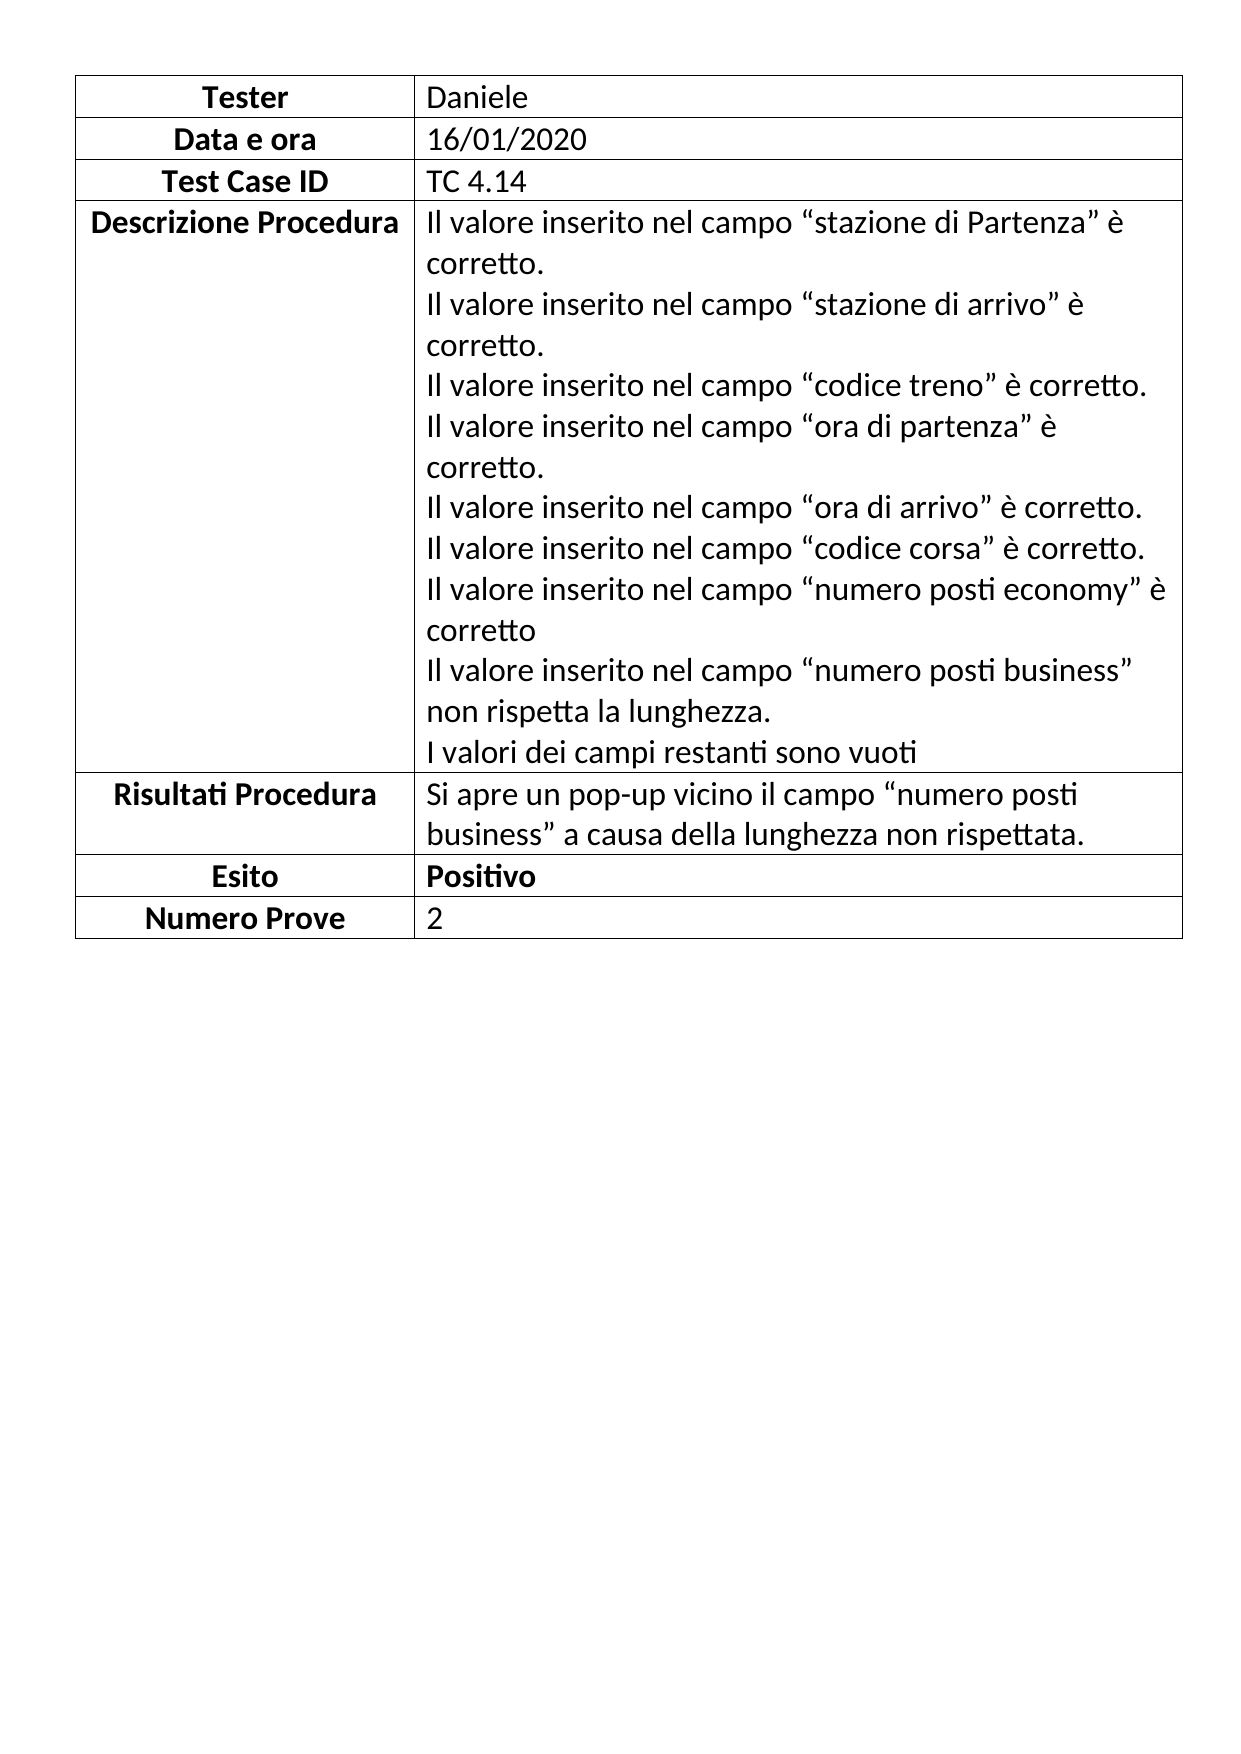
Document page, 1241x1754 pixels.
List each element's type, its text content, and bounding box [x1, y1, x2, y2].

table_cell Test Case ID [76, 160, 414, 200]
table_cell Il valore inserito nel campo “stazione di Partenza” è corretto. Il valore inserito nel campo “stazione di arrivo” è corretto. Il valore inserito nel campo “codice treno” è corretto. Il valore inserito nel campo “ora di partenza” è corretto. Il valore inserito nel campo “ora di arrivo” è corretto. Il valore inserito nel campo “codice corsa” è corretto. Il valore inserito nel campo “numero posti economy” è corretto Il valore inserito nel campo “numero posti business” non rispetta la lunghezza. I valori dei campi restanti sono vuoti [415, 201, 1182, 772]
table_cell Esito [76, 855, 414, 896]
table_header Tester [76, 76, 414, 117]
table_cell TC 4.14 [415, 160, 1182, 200]
table_header Daniele [415, 76, 1182, 117]
table_cell Numero Prove [76, 897, 414, 938]
table_cell Descrizione Procedura [76, 201, 414, 772]
table_cell 2 [415, 897, 1182, 938]
table_cell Risultati Procedura [76, 773, 414, 854]
table_cell Positivo [415, 855, 1182, 896]
table_cell Si apre un pop-up vicino il campo “numero posti business” a causa della lunghezza non rispettata. [415, 773, 1182, 854]
table_cell Data e ora [76, 118, 414, 158]
table_cell 16/01/2020 [415, 118, 1182, 158]
